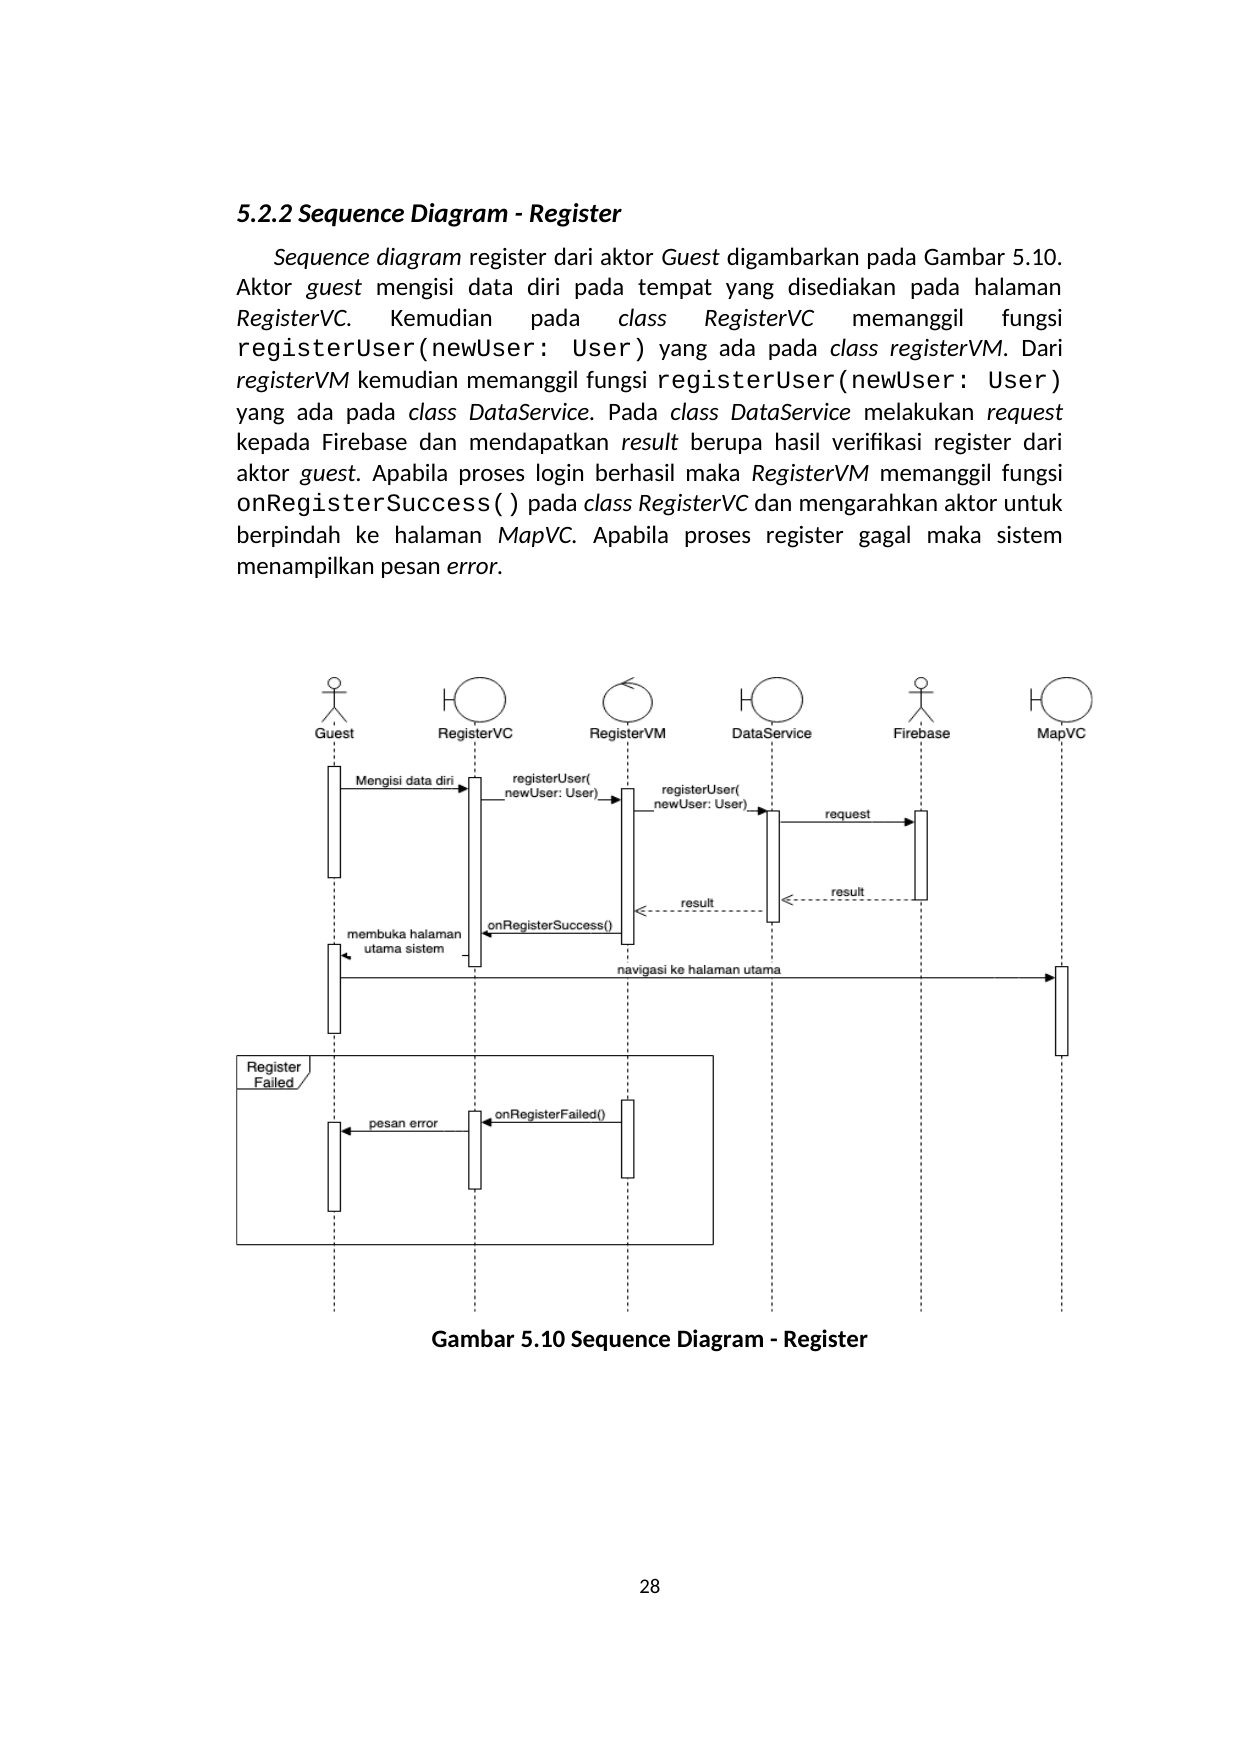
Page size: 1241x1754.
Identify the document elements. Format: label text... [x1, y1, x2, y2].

subtitle Sequence Diagram - Register [236, 196, 1063, 229]
picture [236, 677, 1093, 1312]
